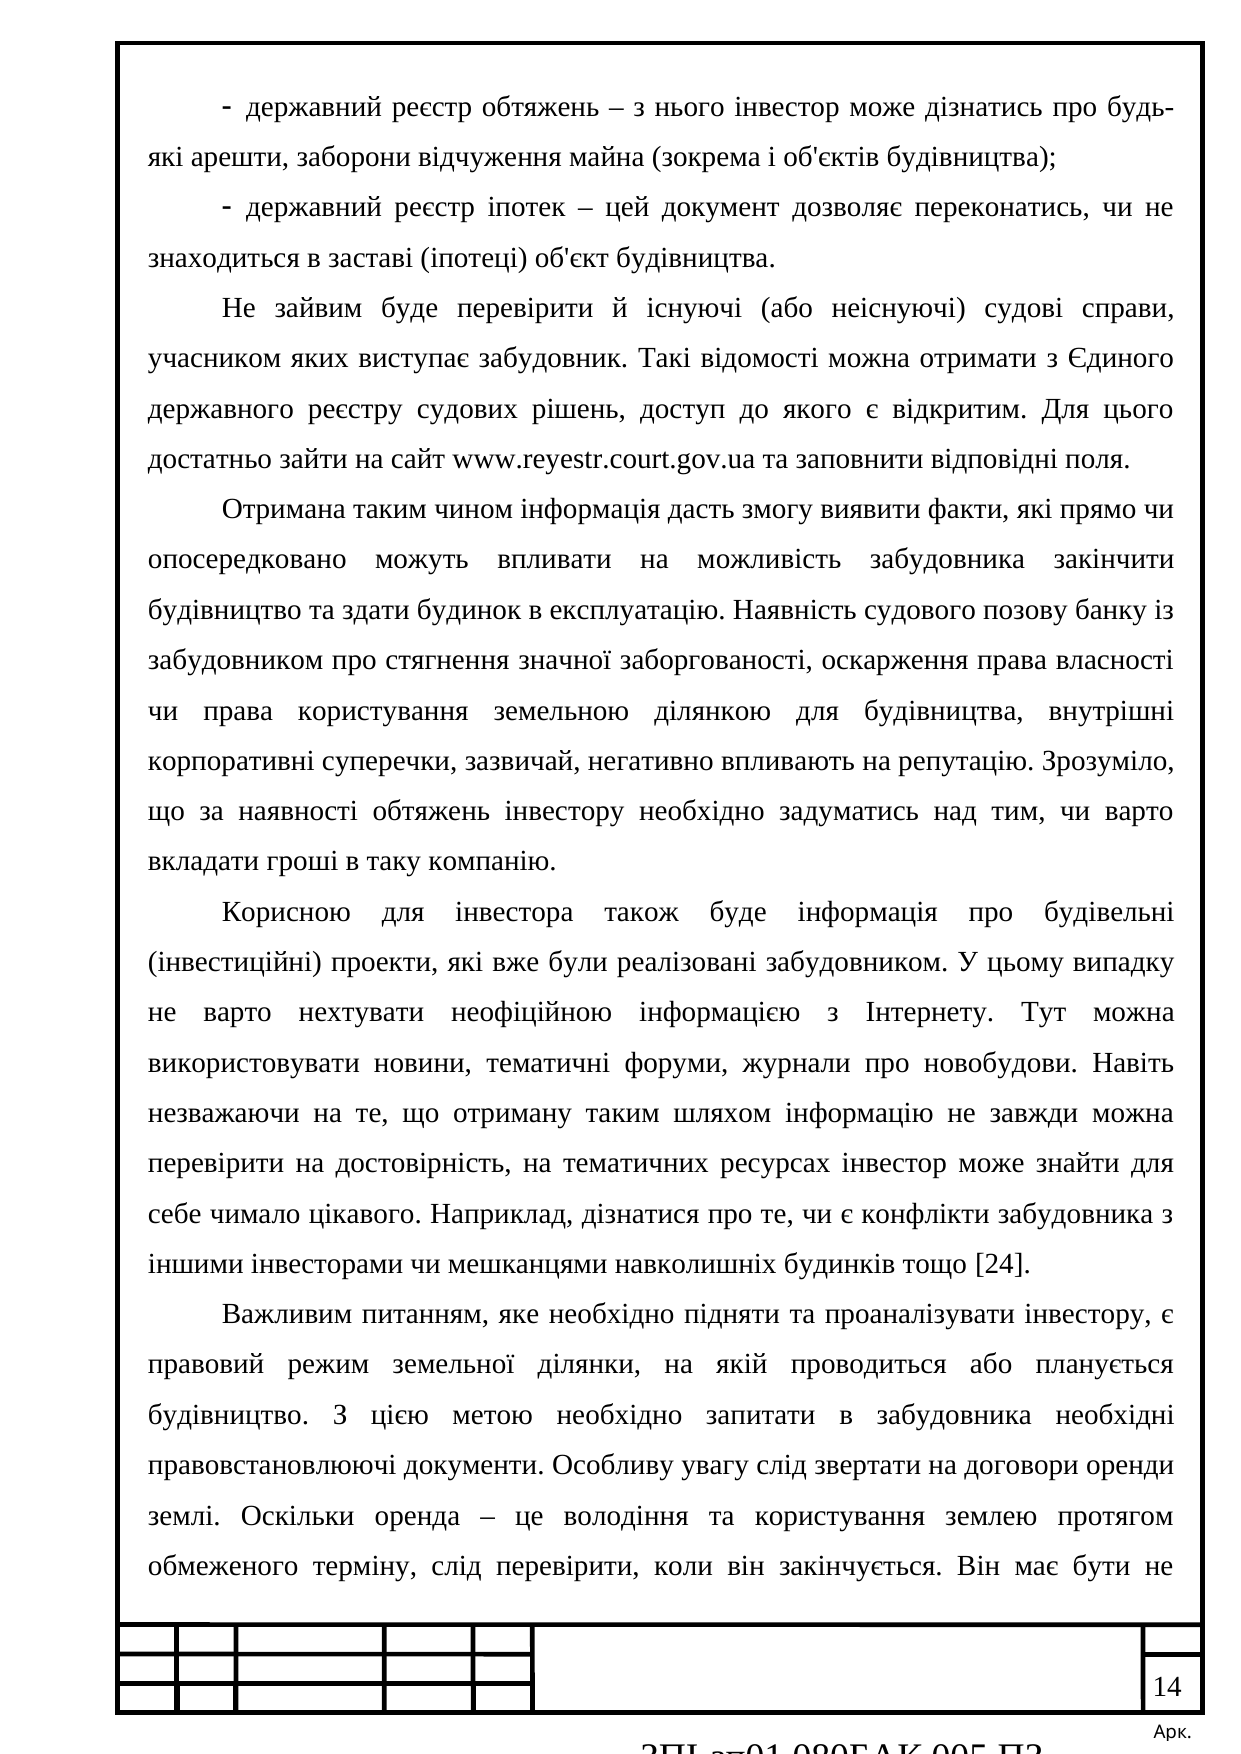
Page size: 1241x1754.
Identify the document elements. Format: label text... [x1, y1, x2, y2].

text державний реєстр обтяжень – з нього інвестор може дізнатись про будь-які арешти, заборони відчуження майна (зокрема і об'єктів будівництва); [148, 89, 1175, 173]
text державний реєстр іпотек – цей документ дозволяє переконатись, чи не знаходиться в заставі (іпотеці) об'єкт будівництва. [148, 189, 1175, 273]
text Не зайвим буде перевірити й існуючі (або неіснуючі) судові справи, учасником яких виступає забудовник. Такі відомості можна отримати з Єдиного державного реєстру судових рішень, доступ до якого є відкритим. Для цього достатньо зайти на сайт www.reyestr.court.gov.ua та заповнити відповідні поля. [148, 290, 1175, 474]
text Корисною для інвестора також буде інформація про будівельні (інвестиційні) проекти, які вже були реалізовані забудовником. У цьому випадку не варто нехтувати неофіційною інформацією з Інтернету. Тут можна використовувати новини, тематичні форуми, журнали про новобудови. Навіть незважаючи на те, що отриману таким шляхом інформацію не завжди можна перевірити на достовірність, на тематичних ресурсах інвестор може знайти для себе чимало цікавого. Наприклад, дізнатися про те, чи є конфлікти забудовника з іншими інвесторами чи мешканцями навколишніх будинків тощо [24]. [148, 894, 1175, 1279]
text Отримана таким чином інформація дасть змогу виявити факти, які прямо чи опосередковано можуть впливати на можливість забудовника закінчити будівництво та здати будинок в експлуатацію. Наявність судового позову банку із забудовником про стягнення значної заборгованості, оскарження права власності чи права користування земельною ділянкою для будівництва, внутрішні корпоративні суперечки, зазвичай, негативно впливають на репутацію. Зрозуміло, що за наявності обтяжень інвестору необхідно задуматись над тим, чи варто вкладати гроші в таку компанію. [148, 491, 1175, 877]
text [148, 1296, 1175, 1581]
